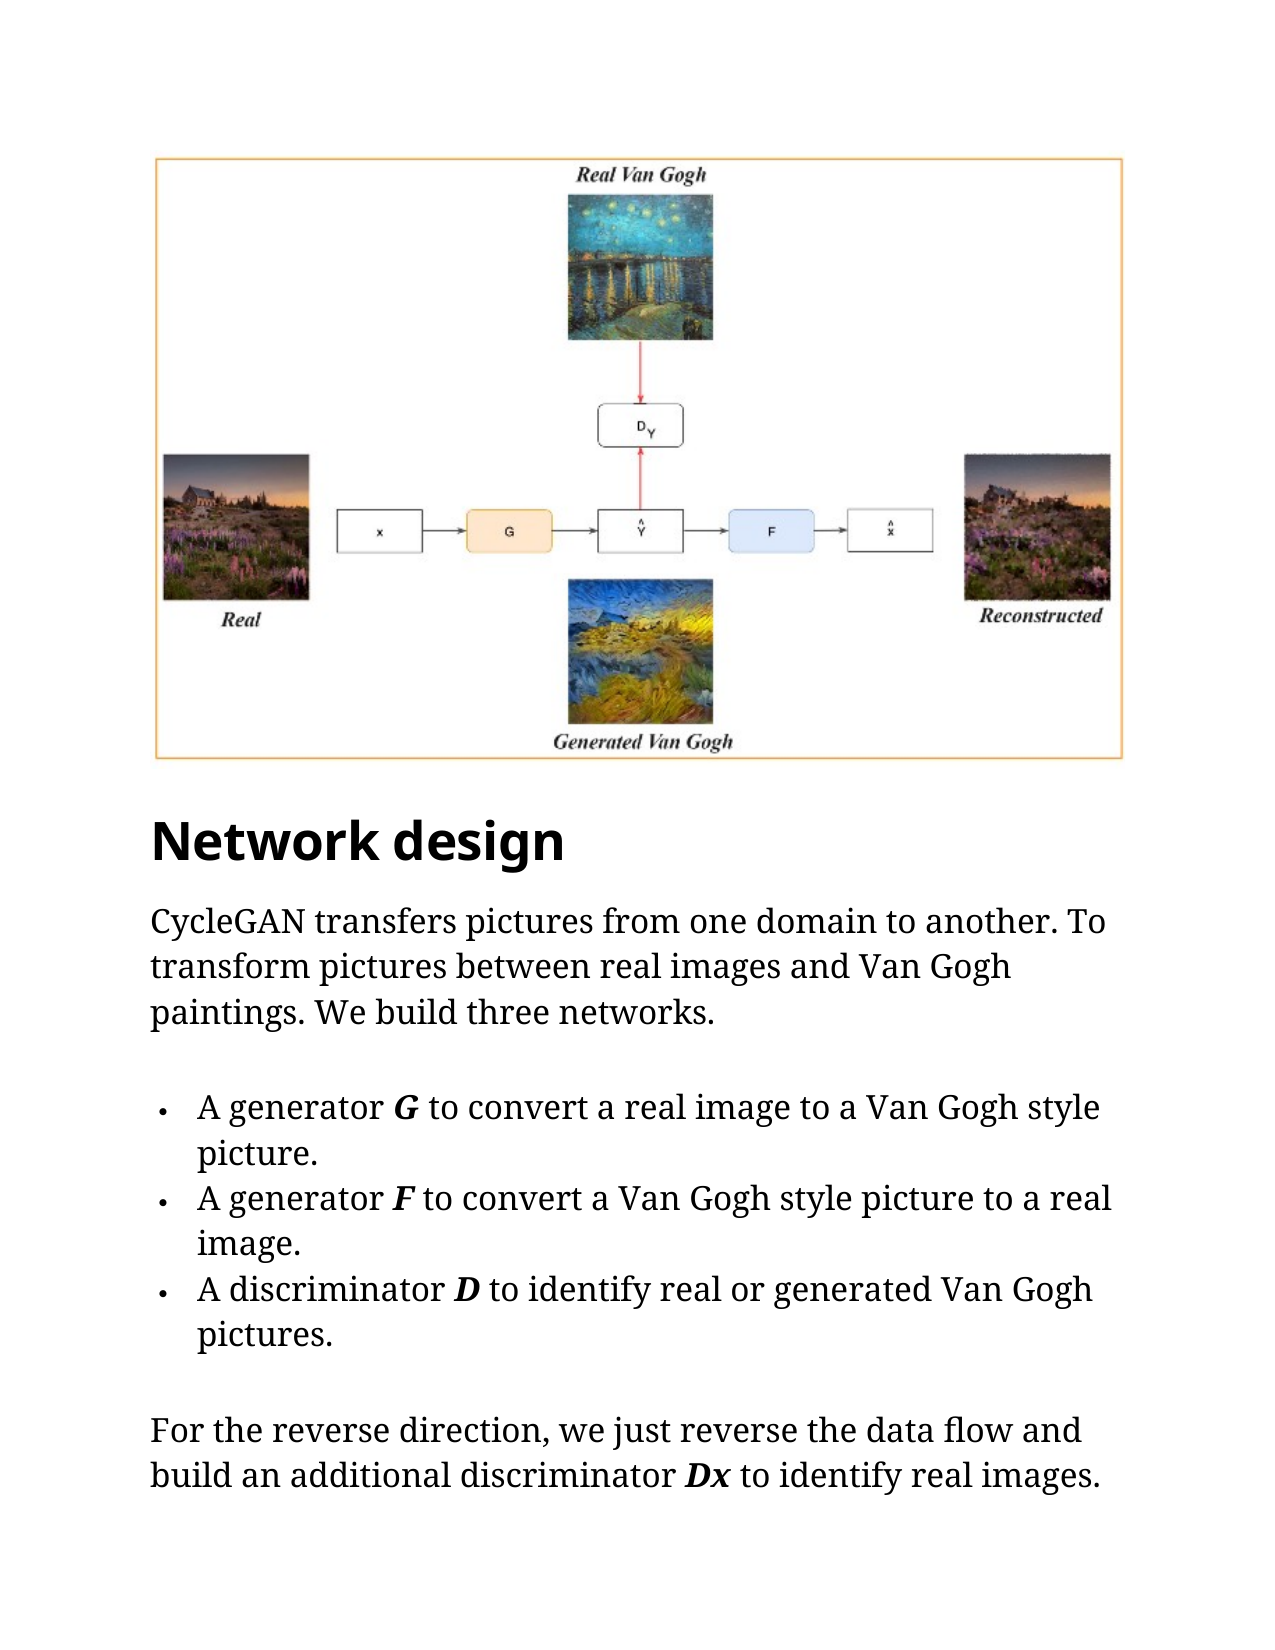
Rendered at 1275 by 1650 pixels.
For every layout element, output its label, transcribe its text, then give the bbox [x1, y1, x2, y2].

list A generator G to convert a real image to a Van Gogh style picture. [159, 1084, 1125, 1175]
picture [150, 150, 1125, 769]
text For the reverse direction, we just reverse the data flow and build an additional discriminator Dx to identify real images. [150, 1406, 1125, 1497]
list A generator F to convert a Van Gogh style picture to a real image. [159, 1175, 1125, 1266]
subtitle Network design [150, 804, 1125, 876]
list A discriminator D to identify real or generated Van Gogh pictures. [159, 1266, 1125, 1356]
text CycleGAN transfers pictures from one domain to another. To transform pictures between real images and Van Gogh paintings. We build three networks. [150, 898, 1125, 1034]
